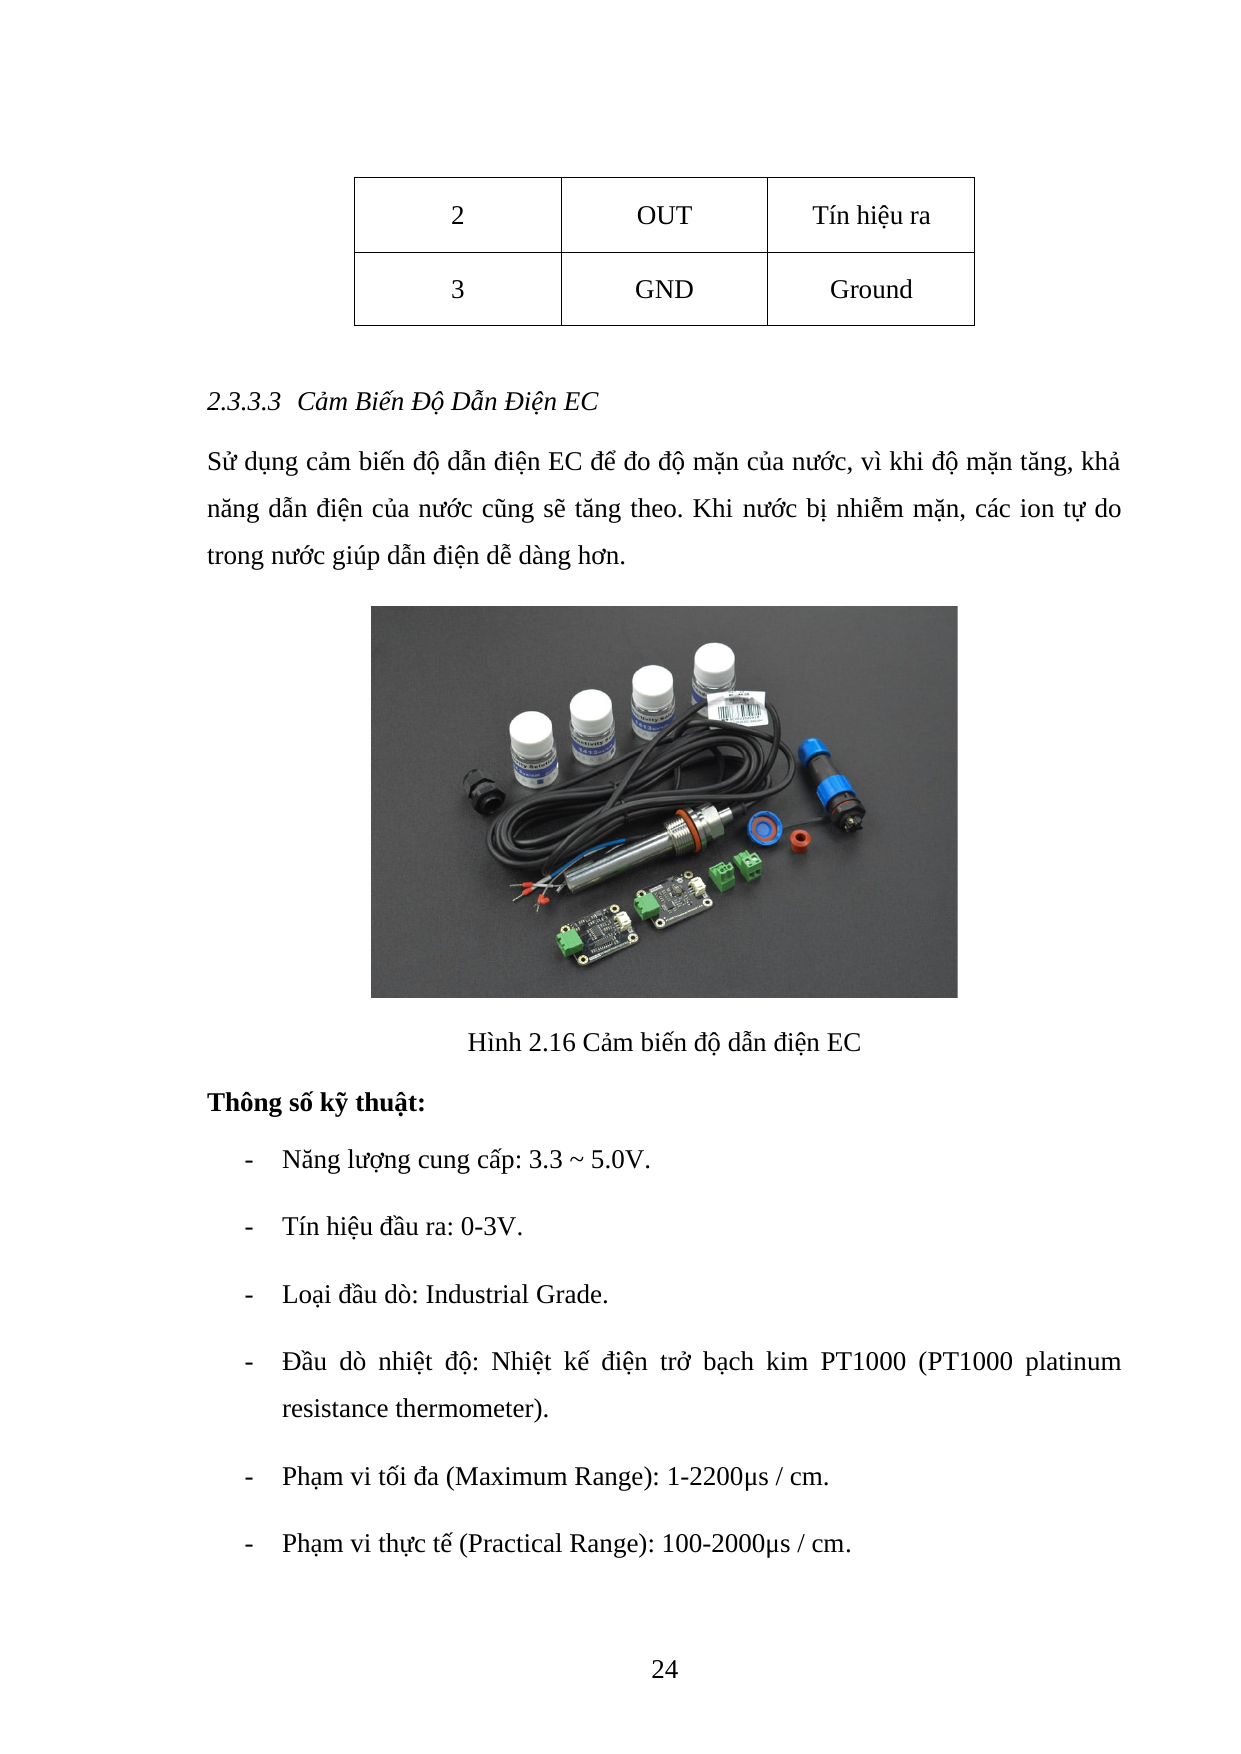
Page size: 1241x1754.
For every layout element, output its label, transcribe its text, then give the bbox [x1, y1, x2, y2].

table_cell GND [562, 253, 767, 324]
list Đầu dò nhiệt độ: Nhiệt kế điện trở bạch kim PT1000 (PT1000 platinum resistance thermometer). [244, 1345, 1122, 1423]
table_cell Tín hiệu ra [768, 178, 974, 252]
table_cell OUT [562, 178, 767, 252]
list Phạm vi tối đa (Maximum Range): 1-2200μs / cm. [244, 1459, 1122, 1491]
list Tín hiệu đầu ra: 0-3V. [244, 1210, 1122, 1242]
text Thông số kỹ thuật: [207, 1086, 1122, 1117]
list Năng lượng cung cấp: 3.3 ~ 5.0V. [244, 1143, 1122, 1174]
text Sử dụng cảm biến độ dẫn điện EC để đo độ mặn của nước, vì khi độ mặn tăng, khả năng dẫn điện của nước cũng sẽ tăng theo. Khi nước bị nhiễm mặn, các ion tự do trong nước giúp dẫn điện dễ dàng hơn. [207, 446, 1122, 570]
list Phạm vi thực tế (Practical Range): 100-2000μs / cm. [244, 1527, 1122, 1558]
table_cell 3 [355, 253, 561, 324]
table_cell Ground [768, 253, 974, 324]
picture [371, 606, 958, 998]
subtitle Cảm Biến Độ Dẫn Điện EC [207, 385, 1122, 416]
table_cell 2 [355, 178, 561, 252]
list Loại đầu dò: Industrial Grade. [244, 1278, 1122, 1309]
